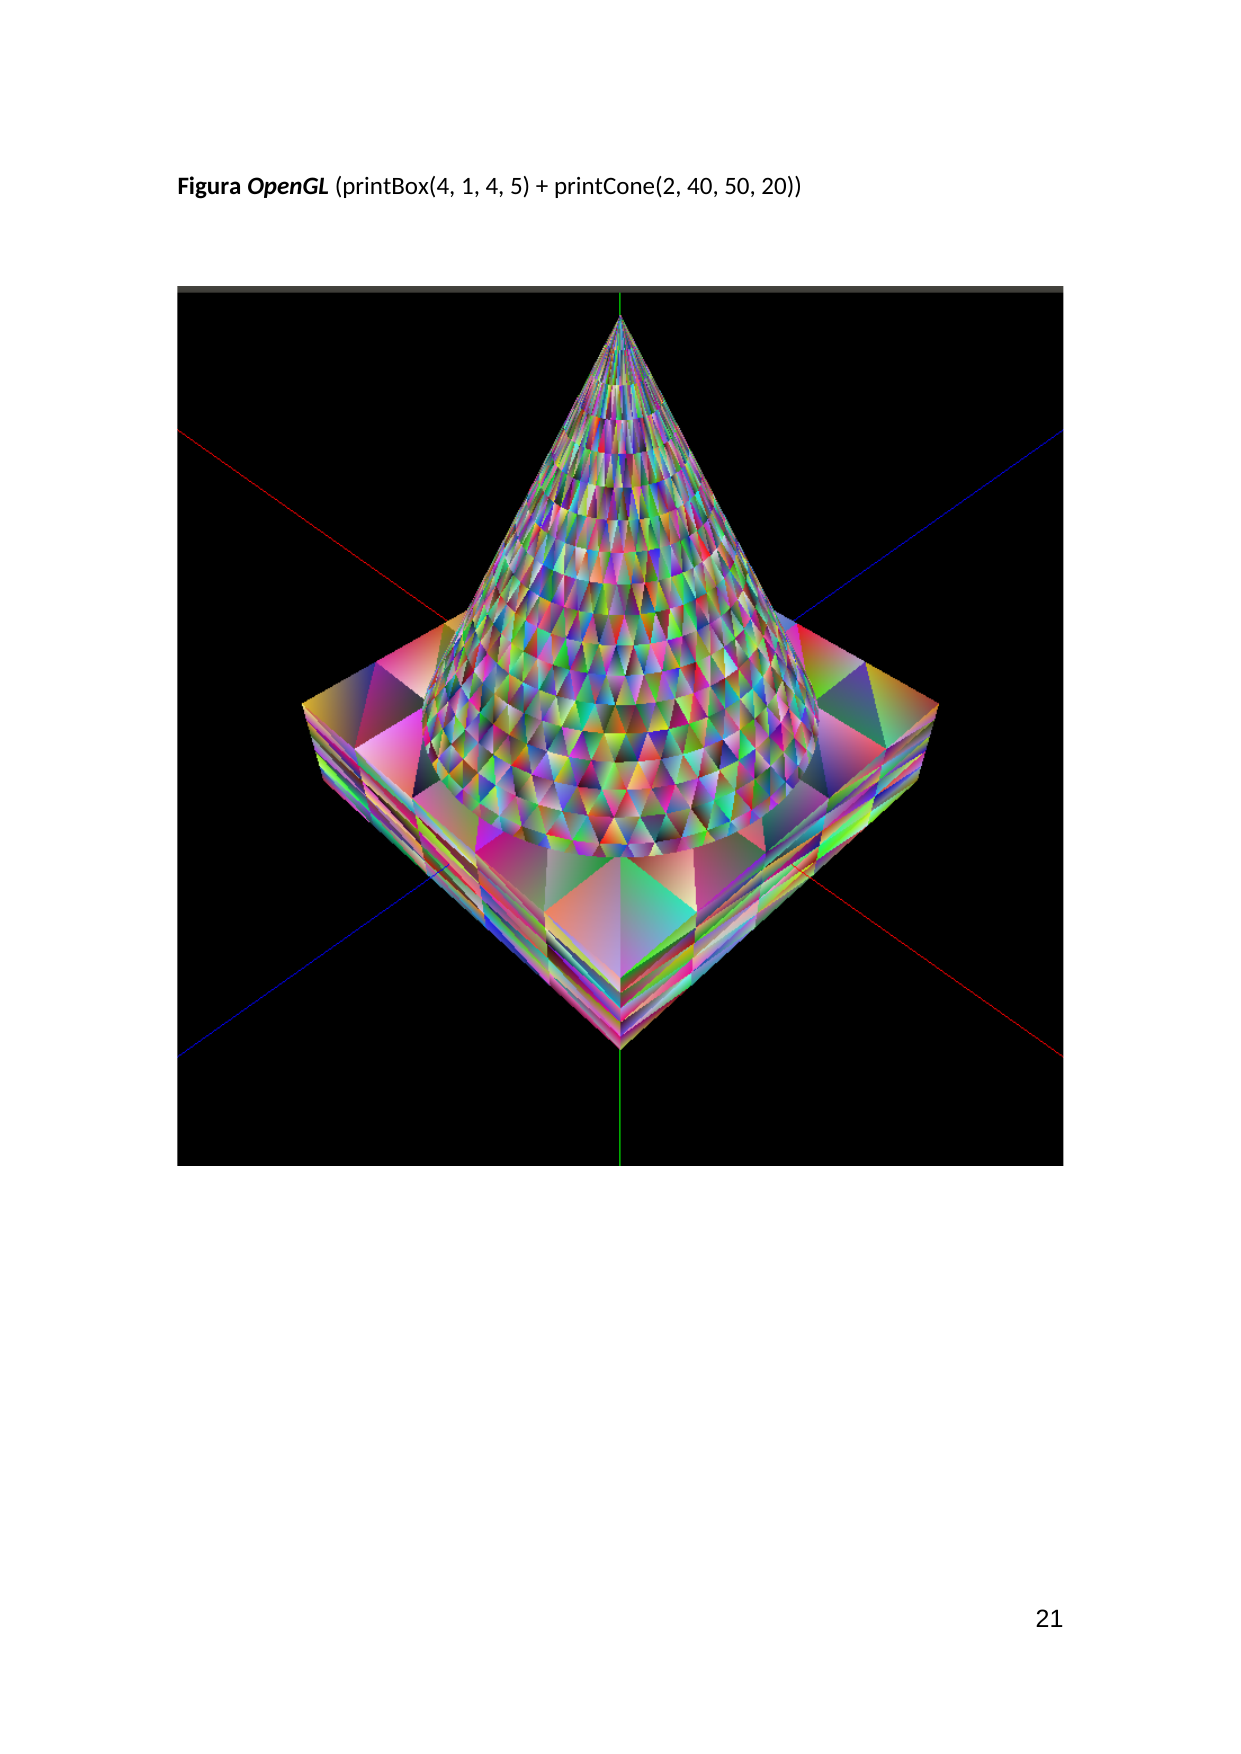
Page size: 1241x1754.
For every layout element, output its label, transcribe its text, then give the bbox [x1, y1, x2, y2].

subtitle Figura OpenGL (printBox(4, 1, 4, 5) + printCone(2, 40, 50, 20)) [177, 171, 1063, 201]
picture [177, 286, 1064, 1166]
